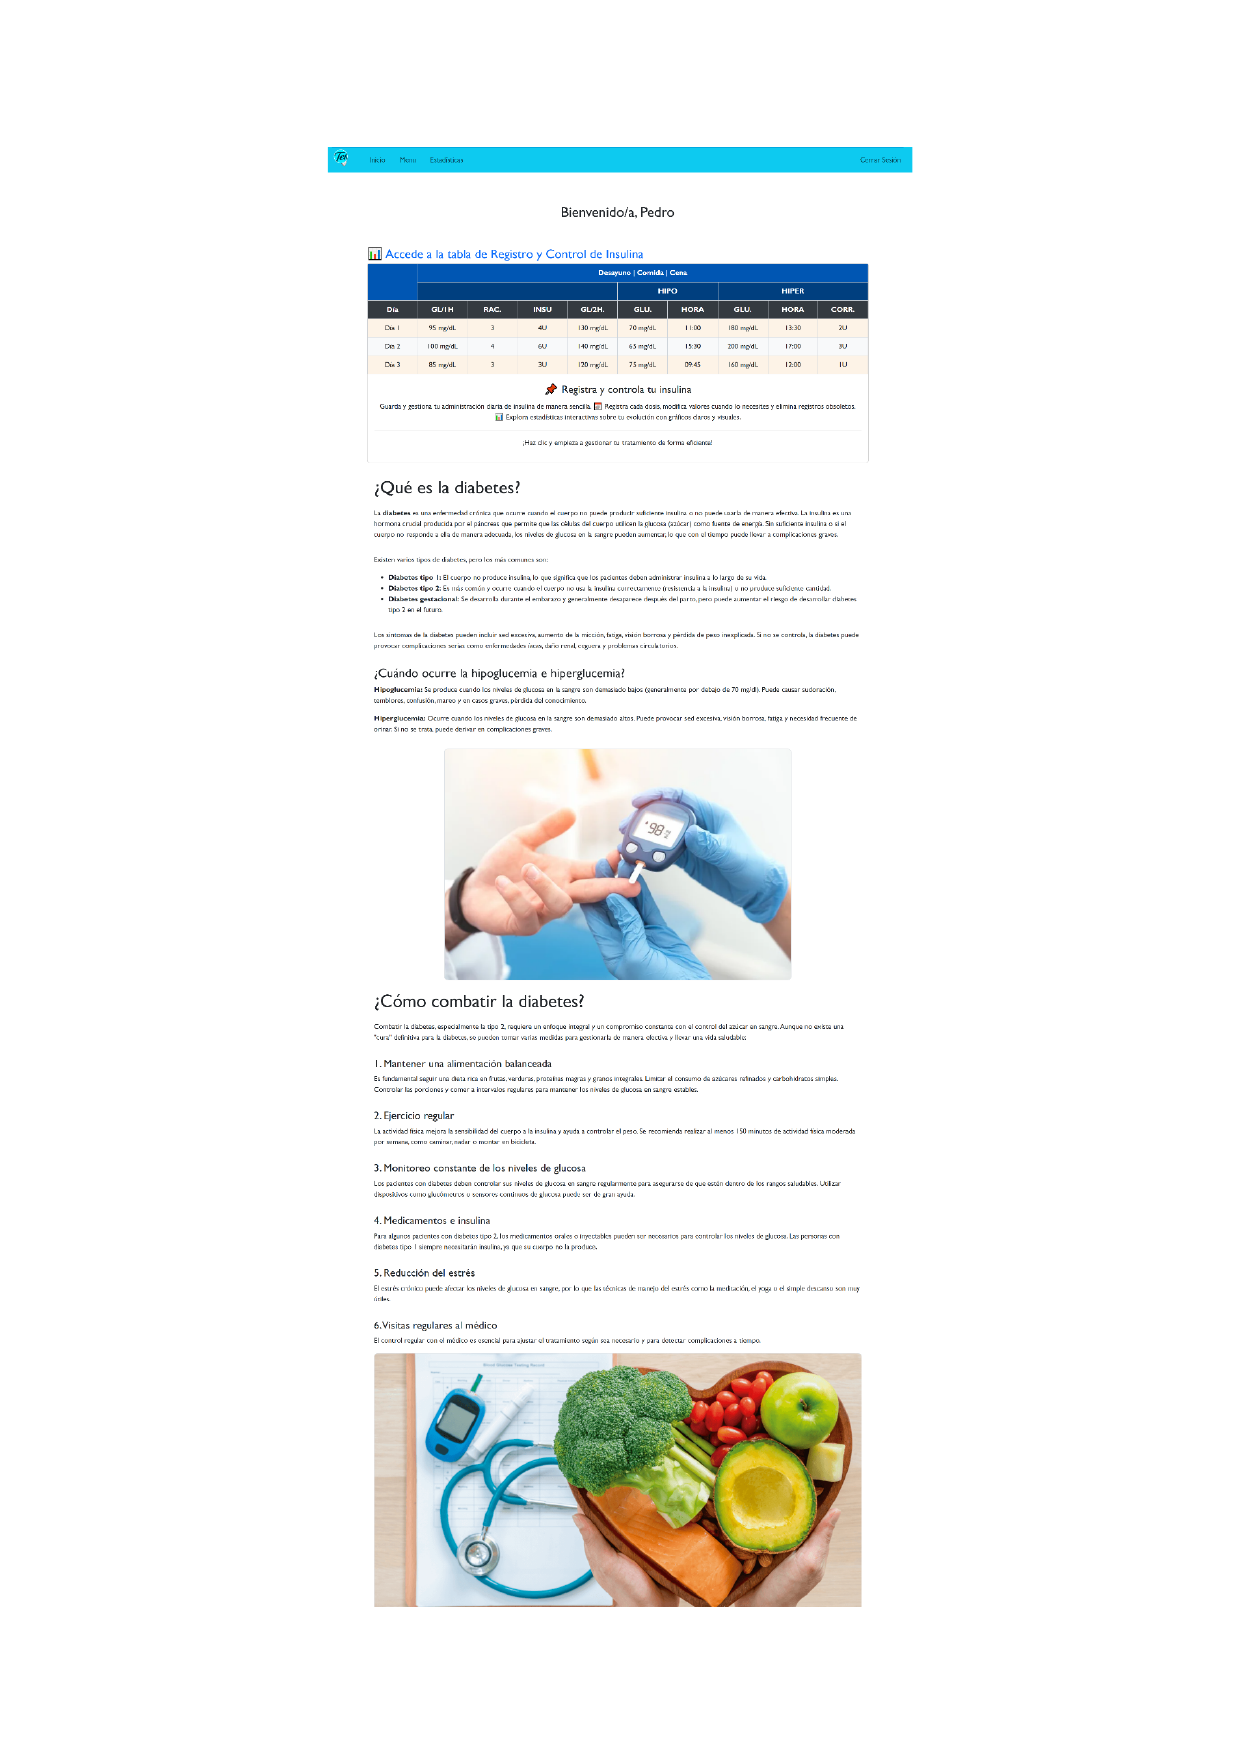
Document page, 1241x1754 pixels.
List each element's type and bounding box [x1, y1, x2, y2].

picture [327, 147, 913, 1607]
